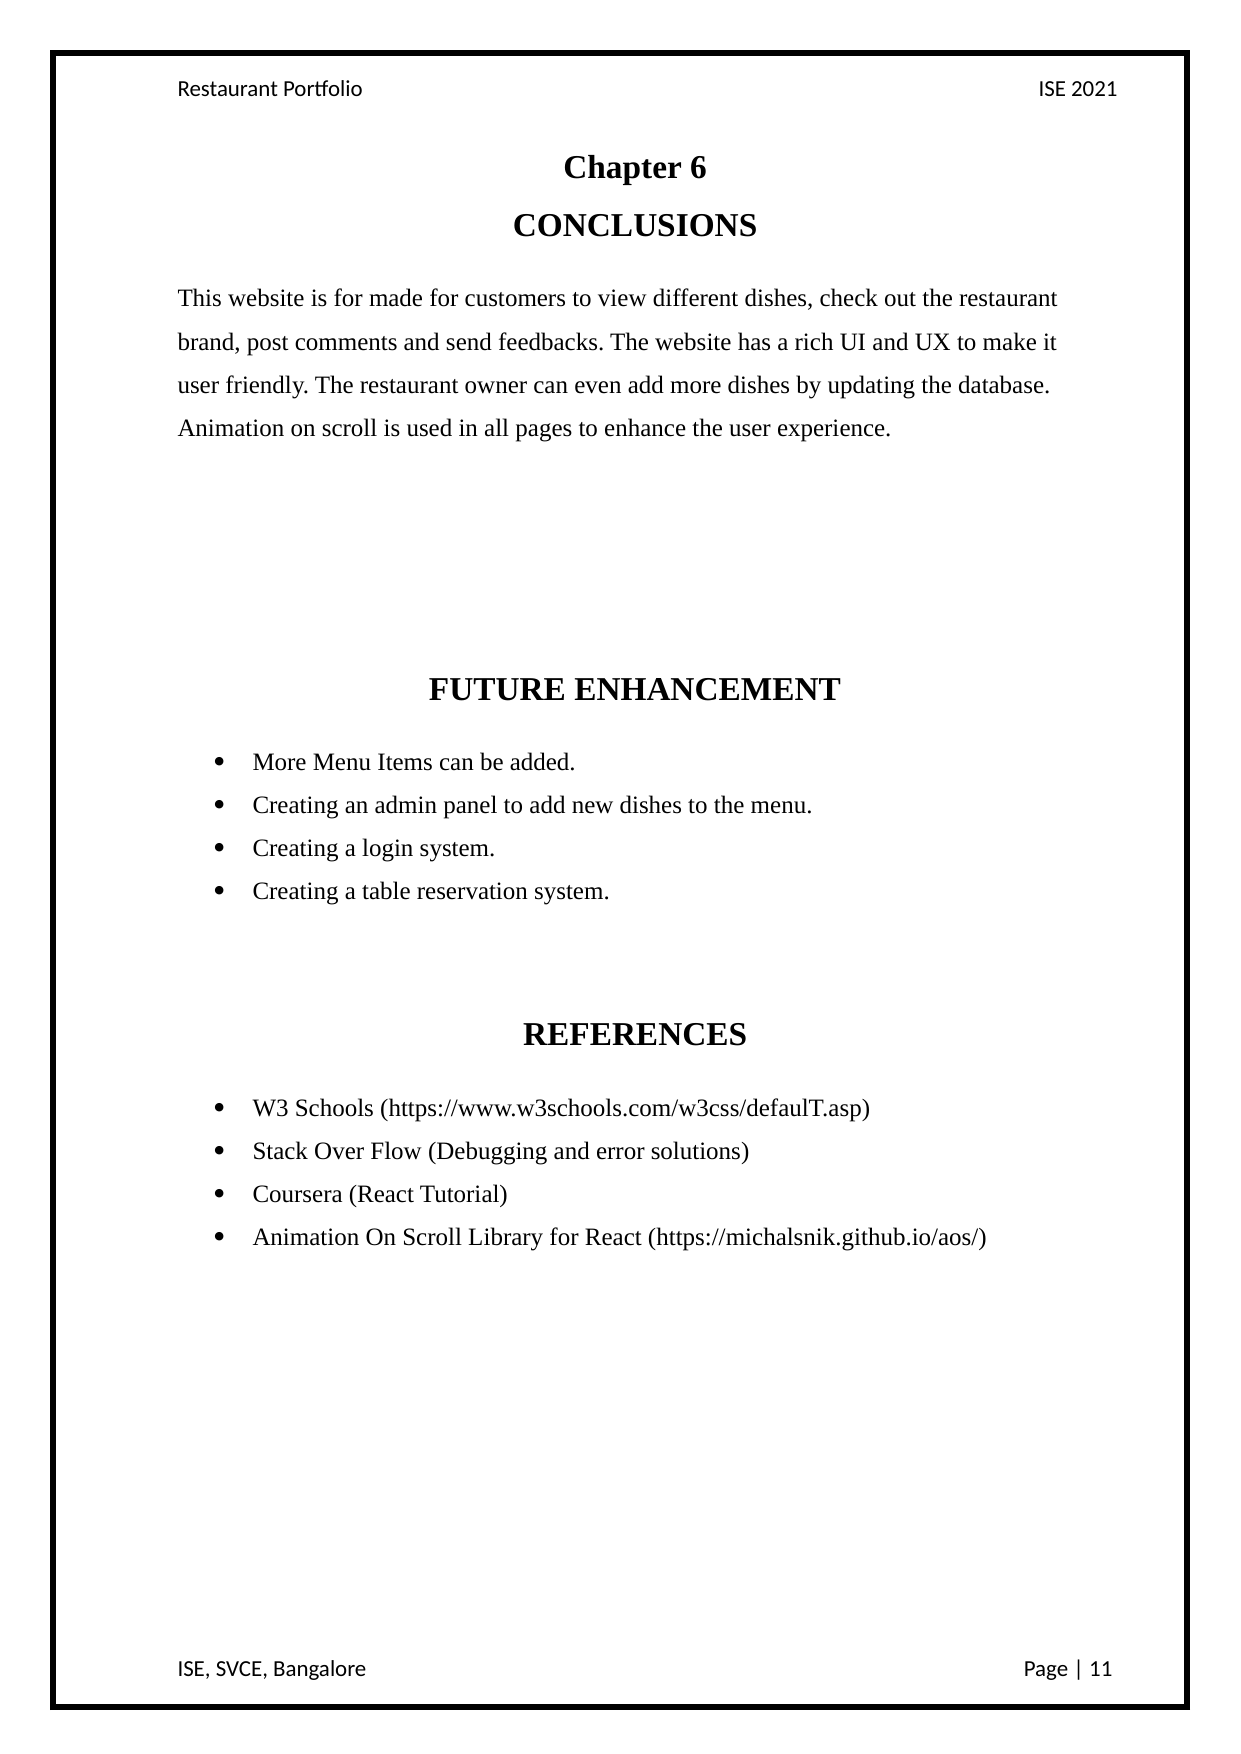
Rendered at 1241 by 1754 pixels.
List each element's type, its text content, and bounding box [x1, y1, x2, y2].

list W3 Schools (https://www.w3schools.com/w3css/defaulT.asp) [215, 1093, 1092, 1122]
list Animation On Scroll Library for React (https://michalsnik.github.io/aos/) [215, 1222, 1092, 1251]
text REFERENCES [177, 1014, 1092, 1053]
text This website is for made for customers to view different dishes, check out the restaurant brand, post comments and send feedbacks. The website has a rich UI and UX to make it user friendly. The restaurant owner can even add more dishes by updating the database. Animation on scroll is used in all pages to enhance the user experience. [177, 283, 1092, 442]
list Creating a table reservation system. [215, 876, 1092, 905]
list Creating an admin panel to add new dishes to the menu. [215, 790, 1092, 819]
list Coursera (React Tutorial) [215, 1179, 1092, 1208]
list More Menu Items can be added. [215, 747, 1092, 776]
list Creating a login system. [215, 833, 1092, 862]
list Stack Over Flow (Debugging and error solutions) [215, 1136, 1092, 1165]
text FUTURE ENHANCEMENT [177, 669, 1092, 707]
text Chapter 6 [177, 148, 1092, 186]
text CONCLUSIONS [177, 205, 1092, 243]
